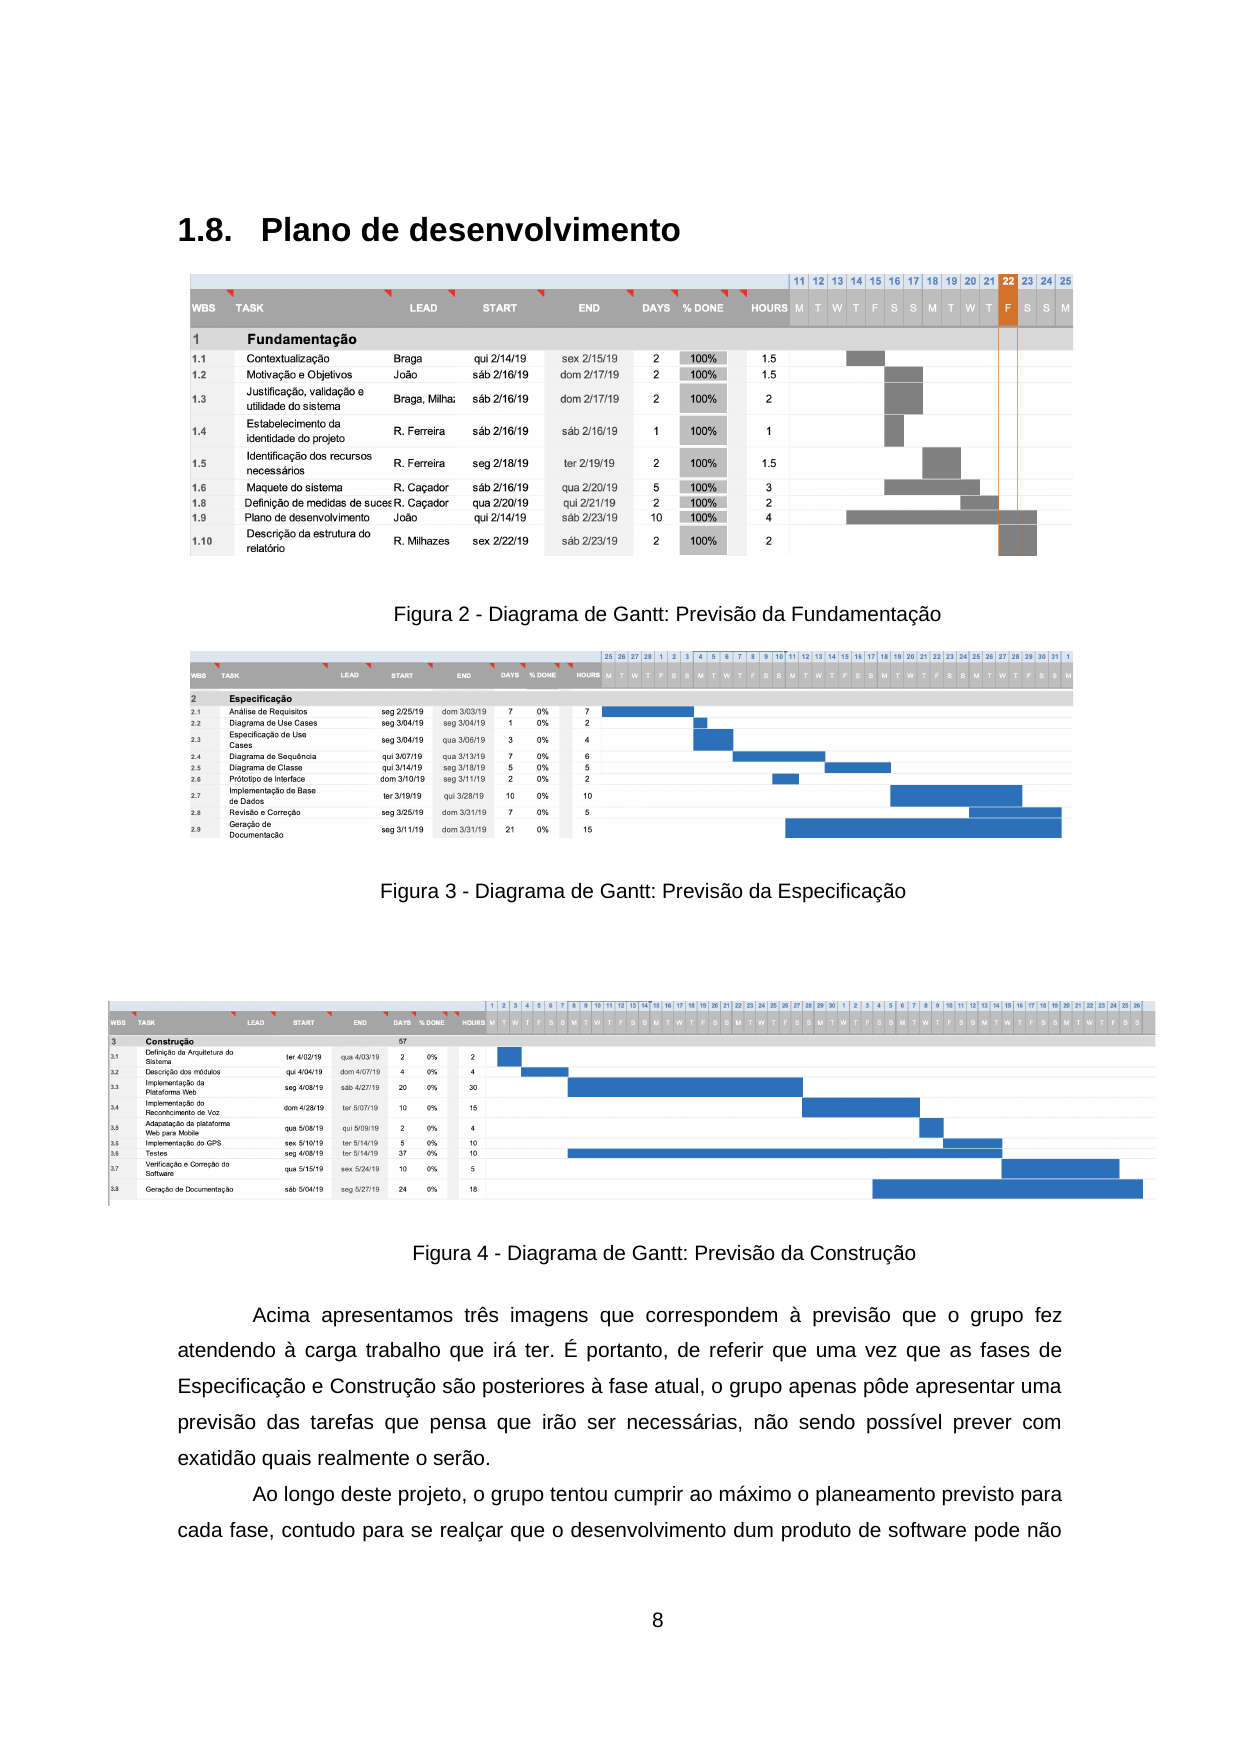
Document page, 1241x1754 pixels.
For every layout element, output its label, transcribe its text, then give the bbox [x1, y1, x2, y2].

text Plano de desenvolvimento [177, 210, 1063, 249]
text Na secção 3 apresentamos toda a modelação que envolve o projeto. Apresantamos o Diagrama de Use Cases, bem como as suas especificações e também os seus Diagramas de Sequência respetivos. De seguida apresentamos o Diagrama de Classes [177, 1370, 1063, 1466]
text Descrição da estrutura do relatório [177, 1162, 1063, 1201]
text Na Secção 4 foi apresentada toda a estruturação e implementação da Base de Dados. Esta secção incluirá o Modelo Lógico onde vamos explicar todas as entidades, relacionamentos e atributos. Iremos também identificar as chaves primárias, candidatas e alternativas. [177, 1478, 1063, 1573]
text Na secção 2 procedemos ao levantamento de todos os requisitos necessários para a realização de um Software que satisfaçam as necessidades dos clientes que o irão utilizar. [177, 1298, 1063, 1358]
text Como foi exposto na presente secção, introduzimos o problema a resolver e consequentemente o procedimento necessário para a realização do projeto. [177, 1226, 1063, 1286]
text Ao longo deste projeto, o grupo tentou cumprir ao máximo o planeamento previsto para cada fase, contudo para se realçar que o desenvolvimento dum produto de software pode não ser tão exato quanto o planeado, tentamos fazer uma comparação com o que foi previsto e com o que realmente foi executado. [177, 846, 1063, 1088]
picture [224, 309, 1075, 557]
